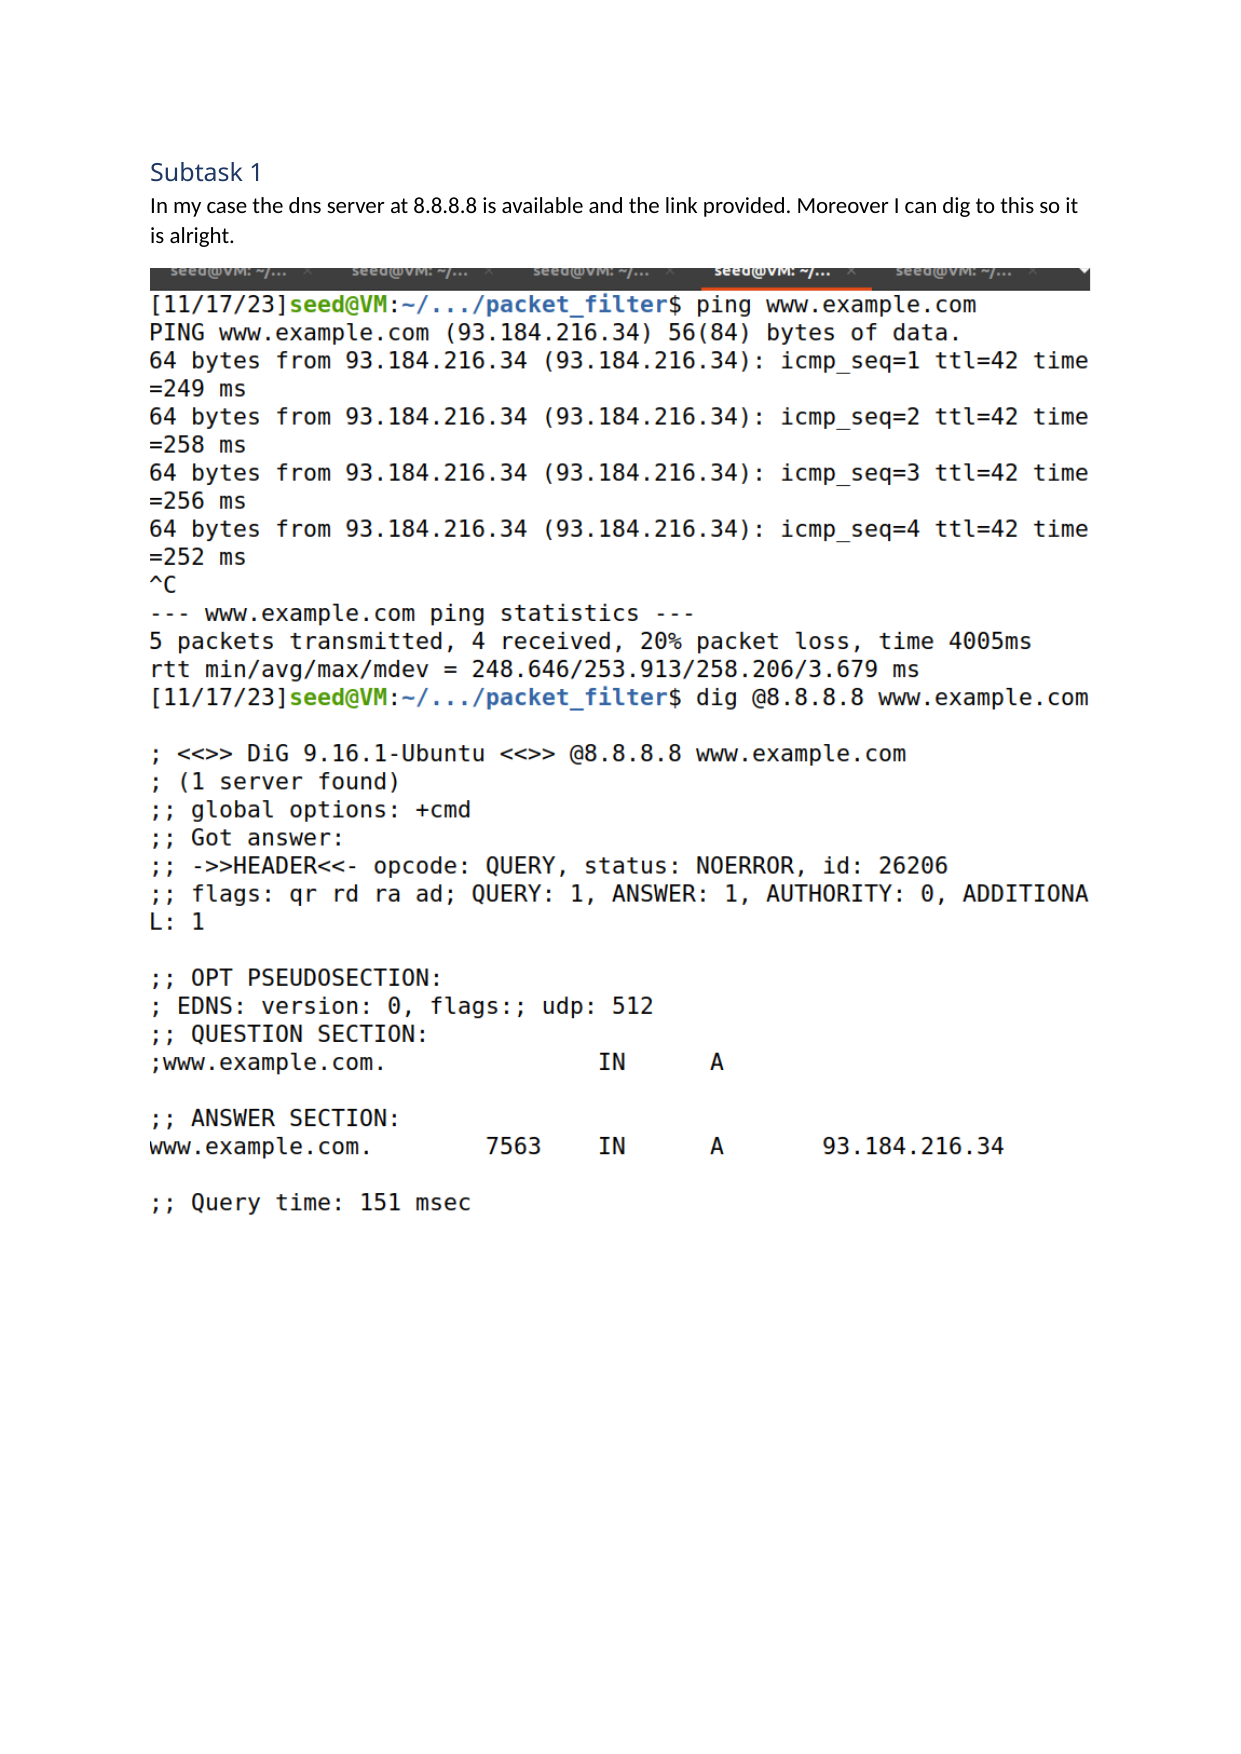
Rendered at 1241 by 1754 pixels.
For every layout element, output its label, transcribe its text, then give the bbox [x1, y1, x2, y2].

text In my case the dns server at 8.8.8.8 is available and the link provided. Moreover I can dig to this so it is alright. [150, 191, 1090, 249]
picture [150, 268, 1091, 1219]
subtitle Subtask 1 [150, 154, 1090, 188]
